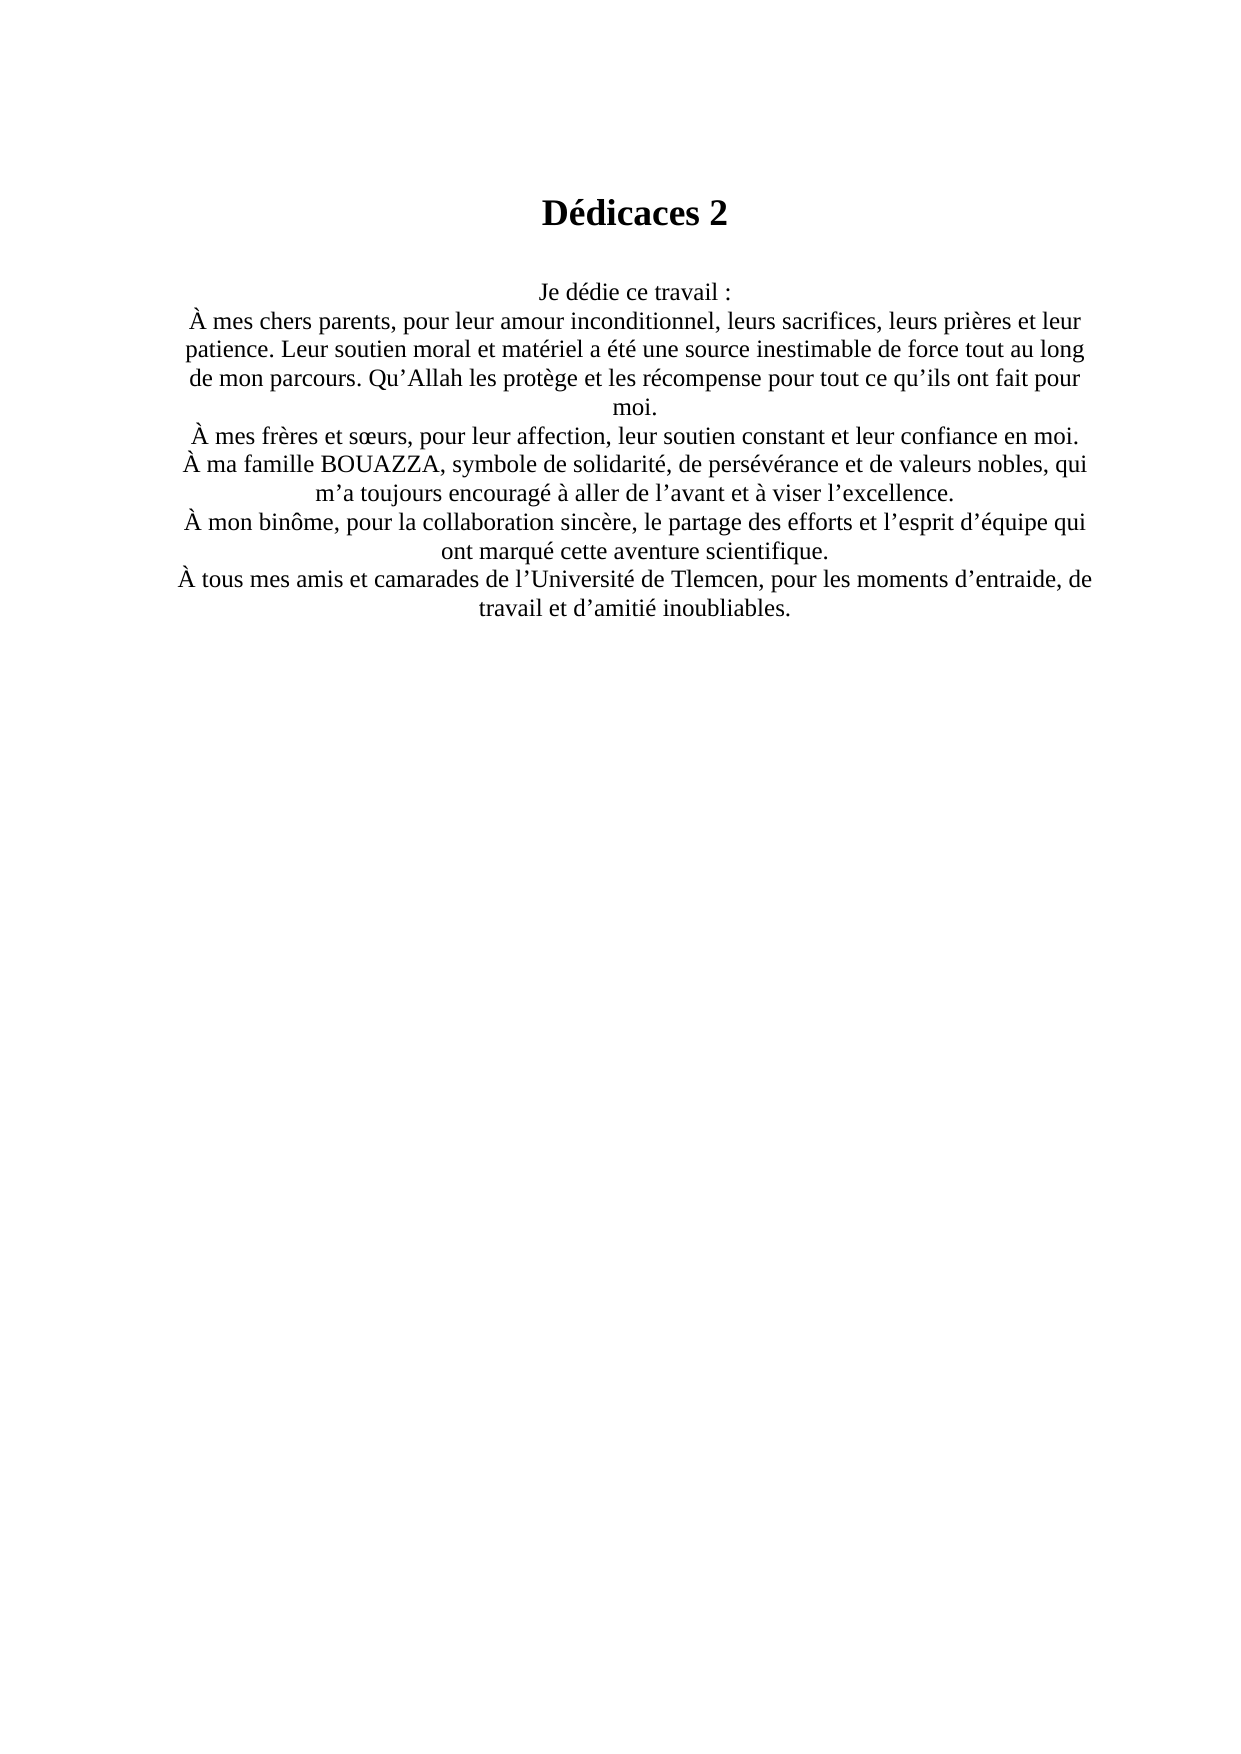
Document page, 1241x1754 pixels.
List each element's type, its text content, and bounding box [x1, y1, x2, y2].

text À mes frères et sœurs, pour leur affection, leur soutien constant et leur confiance en moi. [177, 421, 1092, 449]
text Je dédie ce travail : [177, 277, 1092, 306]
text À tous mes amis et camarades de l’Université de Tlemcen, pour les moments d’entraide, de travail et d’amitié inoubliables. [177, 564, 1092, 622]
text À mon binôme, pour la collaboration sincère, le partage des efforts et l’esprit d’équipe qui ont marqué cette aventure scientifique. [177, 507, 1092, 564]
text À ma famille BOUAZZA, symbole de solidarité, de persévérance et de valeurs nobles, qui m’a toujours encouragé à aller de l’avant et à viser l’excellence. [177, 449, 1092, 507]
text Dédicaces 2 [177, 191, 1092, 234]
text À mes chers parents, pour leur amour inconditionnel, leurs sacrifices, leurs prières et leur patience. Leur soutien moral et matériel a été une source inestimable de force tout au long de mon parcours. Qu’Allah les protège et les récompense pour tout ce qu’ils ont fait pour moi. [177, 306, 1092, 421]
